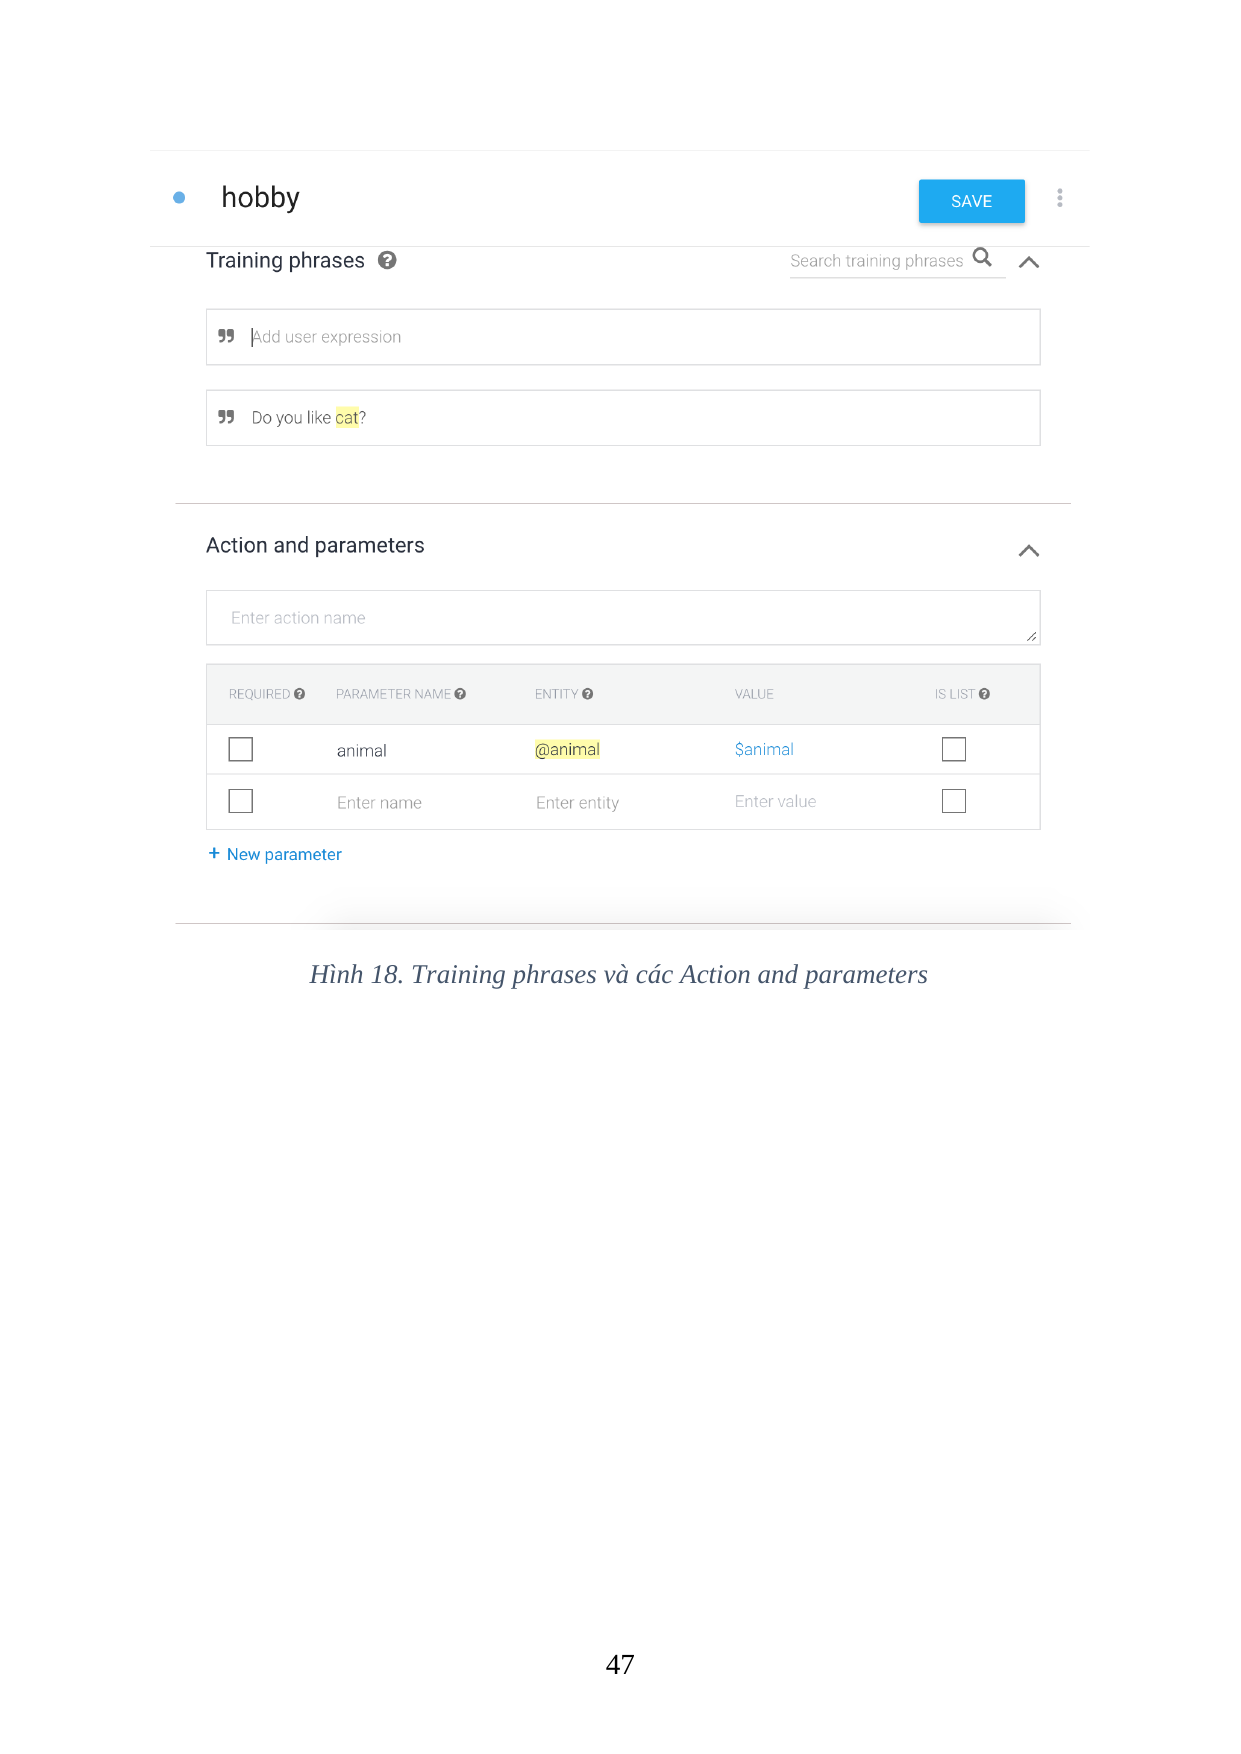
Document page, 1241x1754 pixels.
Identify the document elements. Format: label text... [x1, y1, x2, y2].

text Hình 18. Training phrases và các Action and parameters [150, 959, 1090, 990]
picture [150, 150, 1090, 930]
